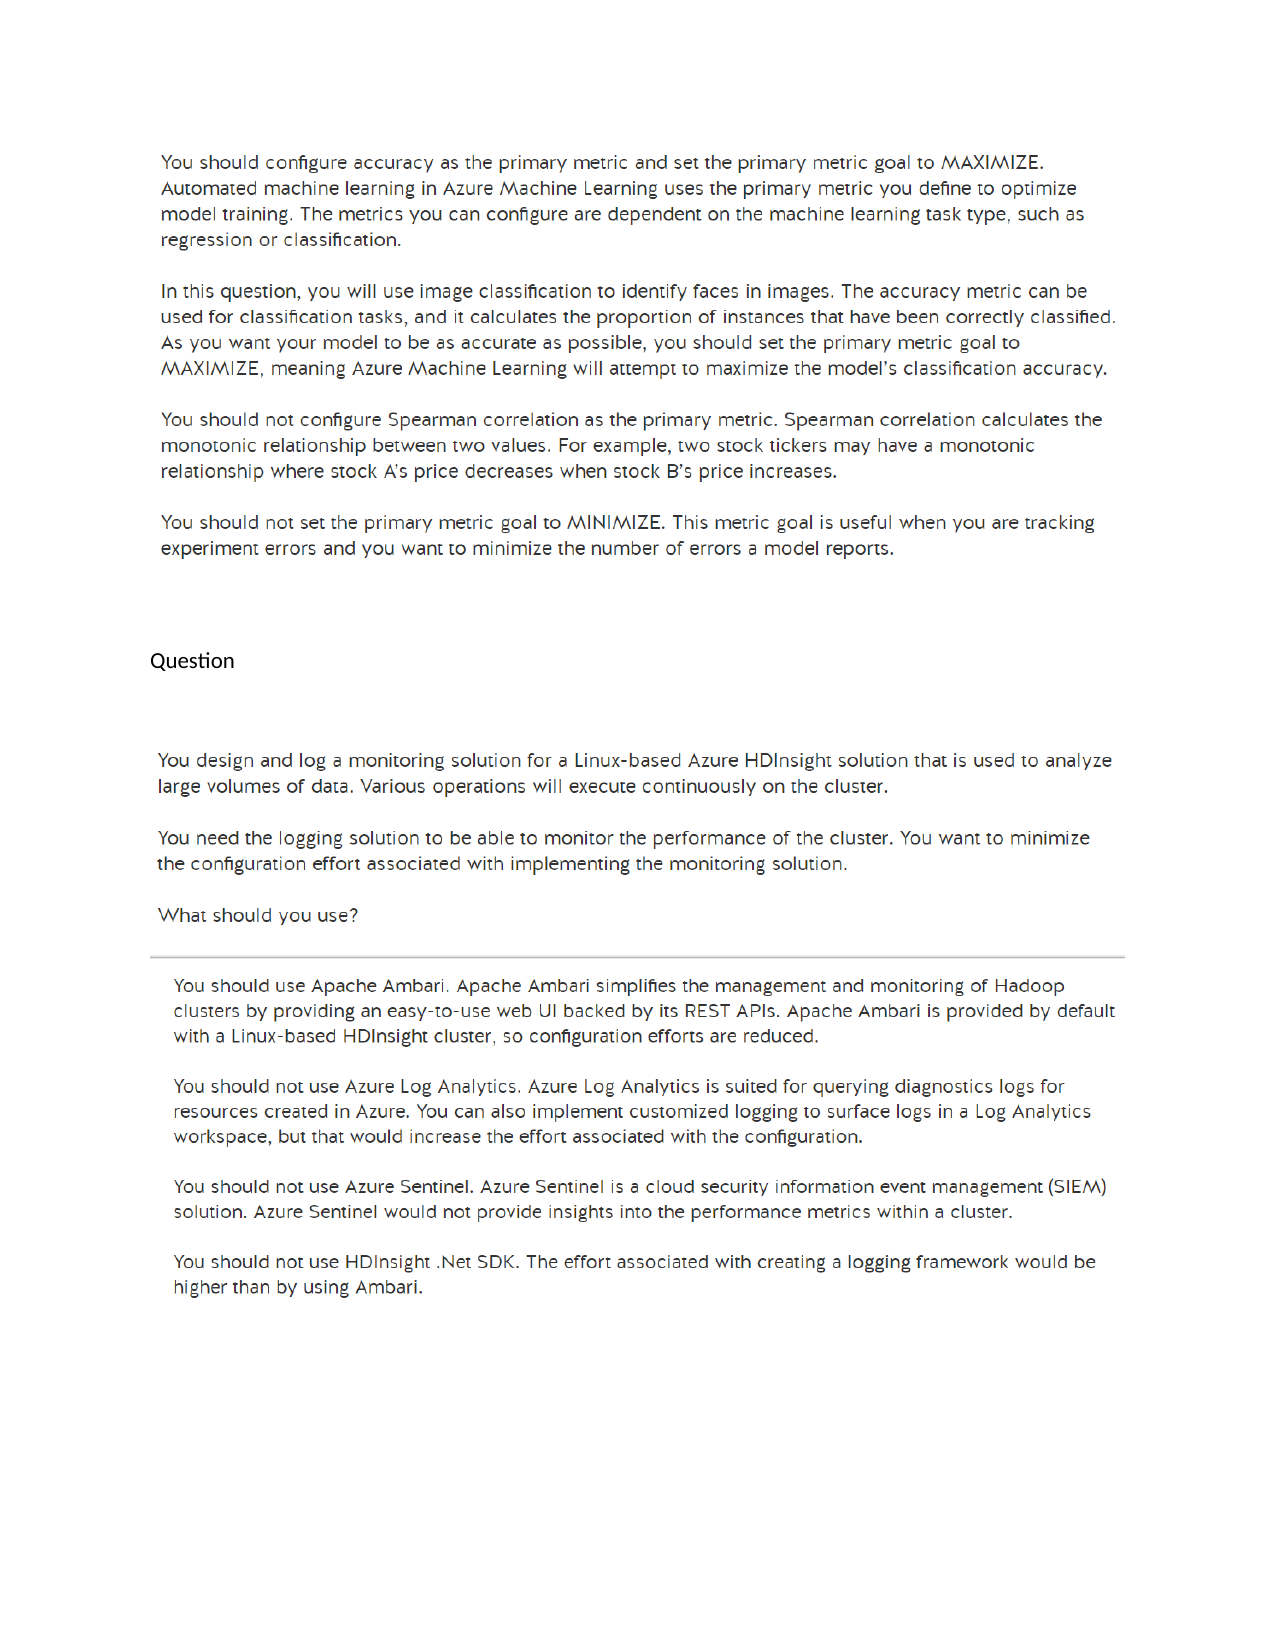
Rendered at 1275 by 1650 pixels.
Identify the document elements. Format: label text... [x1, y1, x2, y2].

picture [150, 955, 1125, 1324]
text Question [150, 646, 1125, 674]
picture [150, 150, 1125, 581]
picture [150, 739, 1125, 937]
